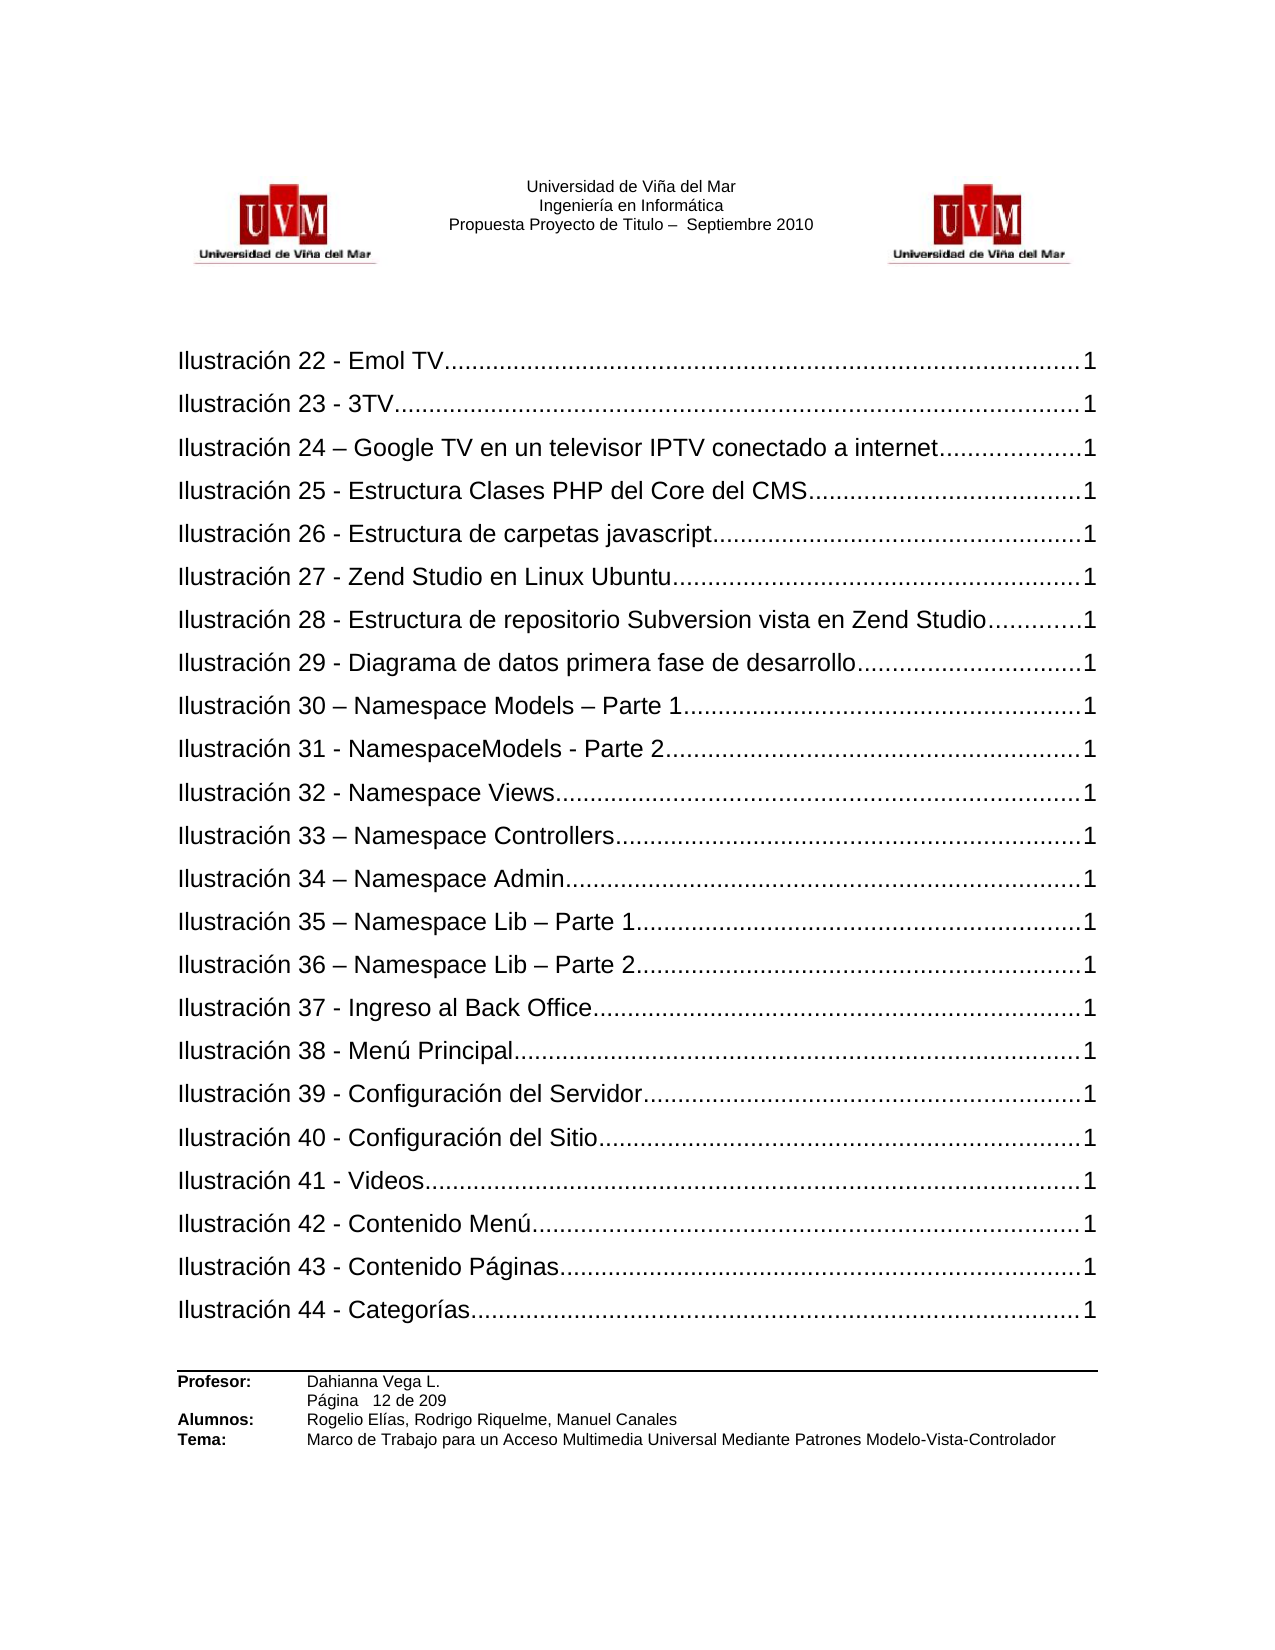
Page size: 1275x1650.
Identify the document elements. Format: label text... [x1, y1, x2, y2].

text Ilustración 44 - Categorías 1 [177, 1295, 1098, 1324]
text Ilustración 35 – Namespace Lib – Parte 1 1 [177, 907, 1098, 936]
picture [871, 176, 1084, 267]
text Ilustración 26 - Estructura de carpetas javascript 1 [177, 519, 1098, 548]
text Ilustración 40 - Configuración del Sitio 1 [177, 1123, 1098, 1151]
text Ilustración 33 – Namespace Controllers 1 [177, 821, 1098, 849]
text Ilustración 37 - Ingreso al Back Office 1 [177, 993, 1098, 1022]
text Ilustración 25 - Estructura Clases PHP del Core del CMS 1 [177, 476, 1098, 504]
text Ilustración 43 - Contenido Páginas 1 [177, 1252, 1098, 1281]
text Ilustración 27 - Zend Studio en Linux Ubuntu 1 [177, 562, 1098, 591]
text Ilustración 29 - Diagrama de datos primera fase de desarrollo 1 [177, 648, 1098, 677]
text Ilustración 30 – Namespace Models – Parte 1 1 [177, 691, 1098, 720]
text Ilustración 32 - Namespace Views 1 [177, 778, 1098, 806]
text Ilustración 31 - NamespaceModels - Parte 2 1 [177, 734, 1098, 763]
text Ilustración 22 - Emol TV 1 [177, 346, 1098, 375]
text Ilustración 42 - Contenido Menú 1 [177, 1209, 1098, 1238]
text Ilustración 39 - Configuración del Servidor 1 [177, 1079, 1098, 1108]
text Ilustración 24 – Google TV en un televisor IPTV conectado a internet 1 [177, 433, 1098, 461]
text Ilustración 36 – Namespace Lib – Parte 2 1 [177, 950, 1098, 979]
text Ilustración 23 - 3TV 1 [177, 389, 1098, 418]
picture [177, 176, 390, 267]
text Ilustración 38 - Menú Principal 1 [177, 1036, 1098, 1065]
text Ilustración 28 - Estructura de repositorio Subversion vista en Zend Studio 1 [177, 605, 1098, 634]
text Ilustración 41 - Videos 1 [177, 1166, 1098, 1194]
text Ilustración 34 – Namespace Admin 1 [177, 864, 1098, 893]
